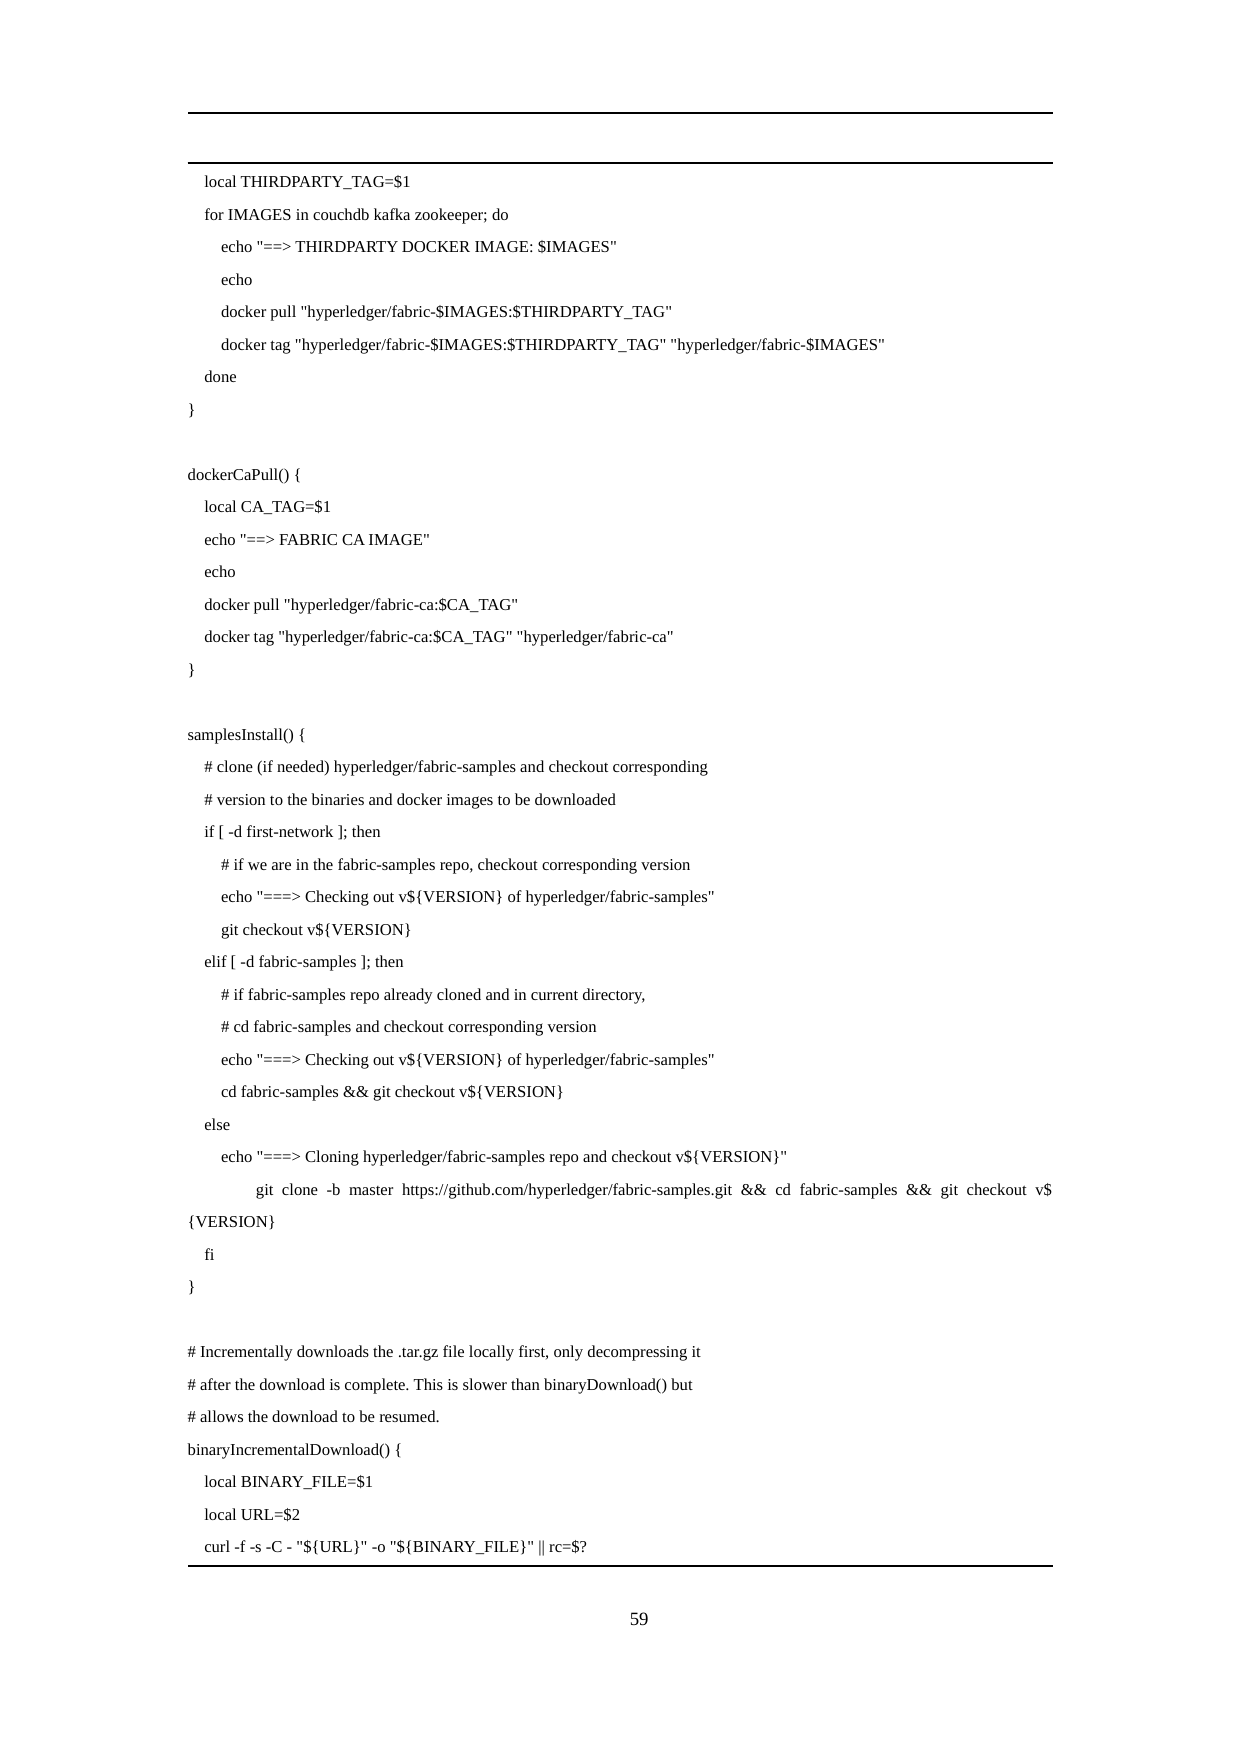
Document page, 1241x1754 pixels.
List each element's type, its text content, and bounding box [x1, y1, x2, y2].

text docker tag "hyperledger/fabric-ca:$CA_TAG" "hyperledger/fabric-ca" [187, 621, 1053, 653]
text for IMAGES in couchdb kafka zookeeper; do [187, 198, 1053, 231]
text if [ -d first-network ]; then [187, 816, 1053, 848]
text # if we are in the fabric-samples repo, checkout corresponding version [187, 848, 1053, 881]
text git checkout v${VERSION} [187, 913, 1053, 946]
text docker pull "hyperledger/fabric-$IMAGES:$THIRDPARTY_TAG" [187, 296, 1053, 328]
text curl -f -s -C - "${URL}" -o "${BINARY_FILE}" || rc=$? [187, 1527, 1053, 1567]
text # clone (if needed) hyperledger/fabric-samples and checkout corresponding [187, 751, 1053, 783]
text echo "===> Checking out v${VERSION} of hyperledger/fabric-samples" [187, 881, 1053, 913]
text echo [187, 556, 1053, 588]
text } [187, 653, 1053, 686]
text # allows the download to be resumed. [187, 1401, 1053, 1433]
text docker pull "hyperledger/fabric-ca:$CA_TAG" [187, 588, 1053, 621]
text local BINARY_FILE=$1 [187, 1466, 1053, 1498]
text dockerCaPull() { [187, 458, 1053, 491]
text # cd fabric-samples and checkout corresponding version [187, 1011, 1053, 1043]
text # Incrementally downloads the .tar.gz file locally first, only decompressing it [187, 1336, 1053, 1368]
text fi [187, 1238, 1053, 1271]
text } [187, 1271, 1053, 1303]
text # version to the binaries and docker images to be downloaded [187, 783, 1053, 816]
text echo "==> THIRDPARTY DOCKER IMAGE: $IMAGES" [187, 231, 1053, 263]
text # after the download is complete. This is slower than binaryDownload() but [187, 1368, 1053, 1401]
text echo "===> Checking out v${VERSION} of hyperledger/fabric-samples" [187, 1043, 1053, 1076]
text local URL=$2 [187, 1498, 1053, 1527]
text samplesInstall() { [187, 718, 1053, 751]
text echo "==> FABRIC CA IMAGE" [187, 523, 1053, 556]
text binaryIncrementalDownload() { [187, 1433, 1053, 1466]
text cd fabric-samples && git checkout v${VERSION} [187, 1076, 1053, 1108]
text # if fabric-samples repo already cloned and in current directory, [187, 978, 1053, 1011]
text done [187, 361, 1053, 393]
text git clone -b master https://github.com/hyperledger/fabric-samples.git && cd fabric-samples && git checkout v${VERSION} [187, 1173, 1053, 1238]
text docker tag "hyperledger/fabric-$IMAGES:$THIRDPARTY_TAG" "hyperledger/fabric-$IMAGES" [187, 328, 1053, 361]
text local THIRDPARTY_TAG=$1 [187, 163, 1053, 198]
text elif [ -d fabric-samples ]; then [187, 946, 1053, 978]
text } [187, 393, 1053, 426]
text echo "===> Cloning hyperledger/fabric-samples repo and checkout v${VERSION}" [187, 1141, 1053, 1173]
text else [187, 1108, 1053, 1141]
text local CA_TAG=$1 [187, 491, 1053, 523]
text echo [187, 263, 1053, 296]
